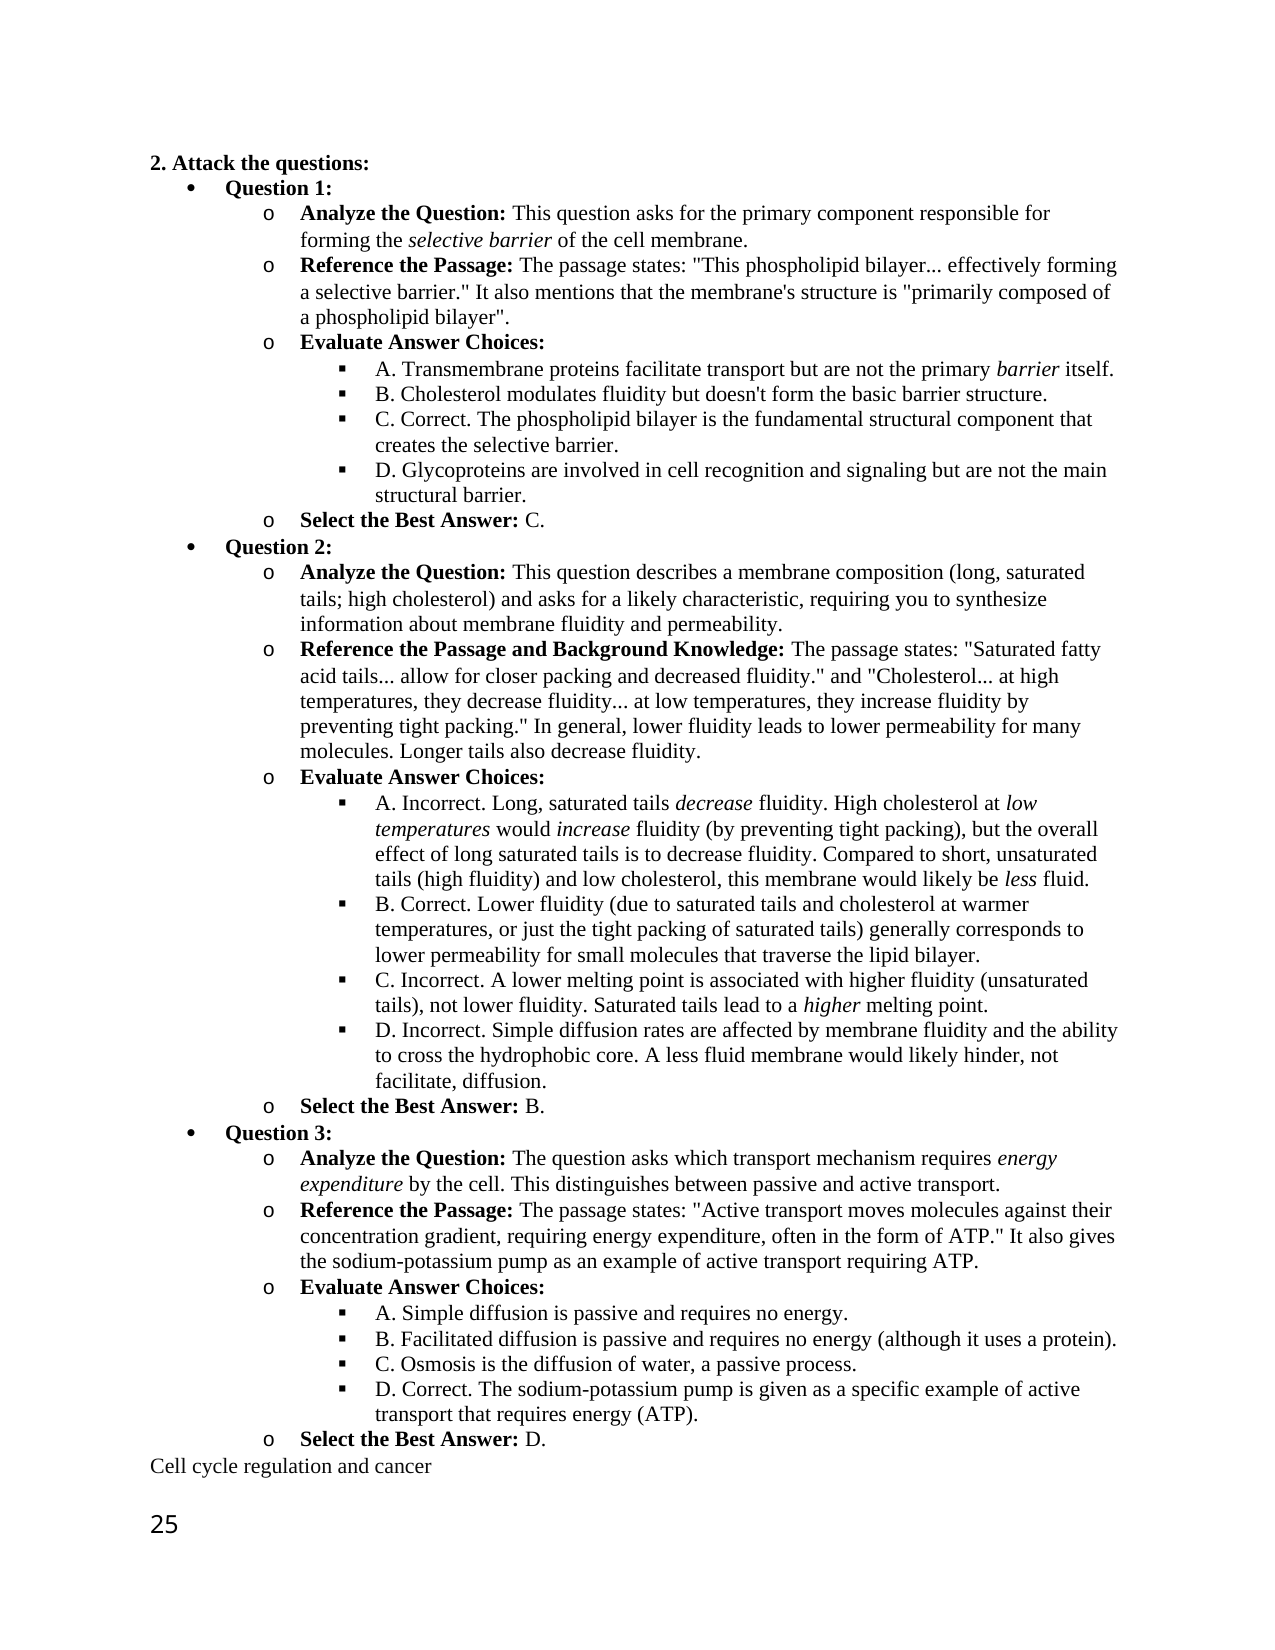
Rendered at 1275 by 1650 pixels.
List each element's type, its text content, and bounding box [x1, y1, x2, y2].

list A. Incorrect. Long, saturated tails decrease fluidity. High cholesterol at low temperatures would increase fluidity (by preventing tight packing), but the overall effect of long saturated tails is to decrease fluidity. Compared to short, unsaturated tails (high fluidity) and low cholesterol, this membrane would likely be less fluid. [337, 790, 1125, 891]
list Reference the Passage: The passage states: "This phospholipid bilayer... effectively forming a selective barrier." It also mentions that the membrane's structure is "primarily composed of a phospholipid bilayer". [262, 252, 1125, 329]
list Question 3: [187, 1119, 1125, 1145]
list D. Glycoproteins are involved in cell recognition and signaling but are not the main structural barrier. [337, 457, 1125, 507]
list B. Correct. Lower fluidity (due to saturated tails and cholesterol at warmer temperatures, or just the tight packing of saturated tails) generally corresponds to lower permeability for small molecules that traverse the lipid bilayer. [337, 891, 1125, 967]
list C. Correct. The phospholipid bilayer is the fundamental structural component that creates the selective barrier. [337, 406, 1125, 457]
text Cell cycle regulation and cancer [150, 1453, 1125, 1478]
list Select the Best Answer: B. [262, 1093, 1125, 1119]
list Evaluate Answer Choices: [262, 1274, 1125, 1300]
list D. Correct. The sodium-potassium pump is given as a specific example of active transport that requires energy (ATP). [337, 1376, 1125, 1426]
list B. Cholesterol modulates fluidity but doesn't form the basic barrier structure. [337, 381, 1125, 406]
list D. Incorrect. Simple diffusion rates are affected by membrane fluidity and the ability to cross the hydrophobic core. A less fluid membrane would likely hinder, not facilitate, diffusion. [337, 1017, 1125, 1093]
list Question 1: [187, 175, 1125, 200]
list A. Simple diffusion is passive and requires no energy. [337, 1300, 1125, 1326]
list C. Osmosis is the diffusion of water, a passive process. [337, 1351, 1125, 1376]
list Evaluate Answer Choices: [262, 764, 1125, 790]
list A. Transmembrane proteins facilitate transport but are not the primary barrier itself. [337, 356, 1125, 381]
list C. Incorrect. A lower melting point is associated with higher fluidity (unsaturated tails), not lower fluidity. Saturated tails lead to a higher melting point. [337, 967, 1125, 1017]
list Reference the Passage: The passage states: "Active transport moves molecules against their concentration gradient, requiring energy expenditure, often in the form of ATP." It also gives the sodium-potassium pump as an example of active transport requiring ATP. [262, 1197, 1125, 1274]
list Analyze the Question: The question asks which transport mechanism requires energy expenditure by the cell. This distinguishes between passive and active transport. [262, 1145, 1125, 1197]
list Evaluate Answer Choices: [262, 329, 1125, 356]
text 2. Attack the questions: [150, 150, 1125, 175]
list Select the Best Answer: D. [262, 1426, 1125, 1453]
list B. Facilitated diffusion is passive and requires no energy (although it uses a protein). [337, 1326, 1125, 1351]
list Reference the Passage and Background Knowledge: The passage states: "Saturated fatty acid tails... allow for closer packing and decreased fluidity." and "Cholesterol... at high temperatures, they decrease fluidity... at low temperatures, they increase fluidity by preventing tight packing." In general, lower fluidity leads to lower permeability for many molecules. Longer tails also decrease fluidity. [262, 636, 1125, 764]
list Analyze the Question: This question describes a membrane composition (long, saturated tails; high cholesterol) and asks for a likely characteristic, requiring you to synthesize information about membrane fluidity and permeability. [262, 559, 1125, 636]
list Analyze the Question: This question asks for the primary component responsible for forming the selective barrier of the cell membrane. [262, 200, 1125, 252]
list Question 2: [187, 534, 1125, 559]
list Select the Best Answer: C. [262, 507, 1125, 534]
